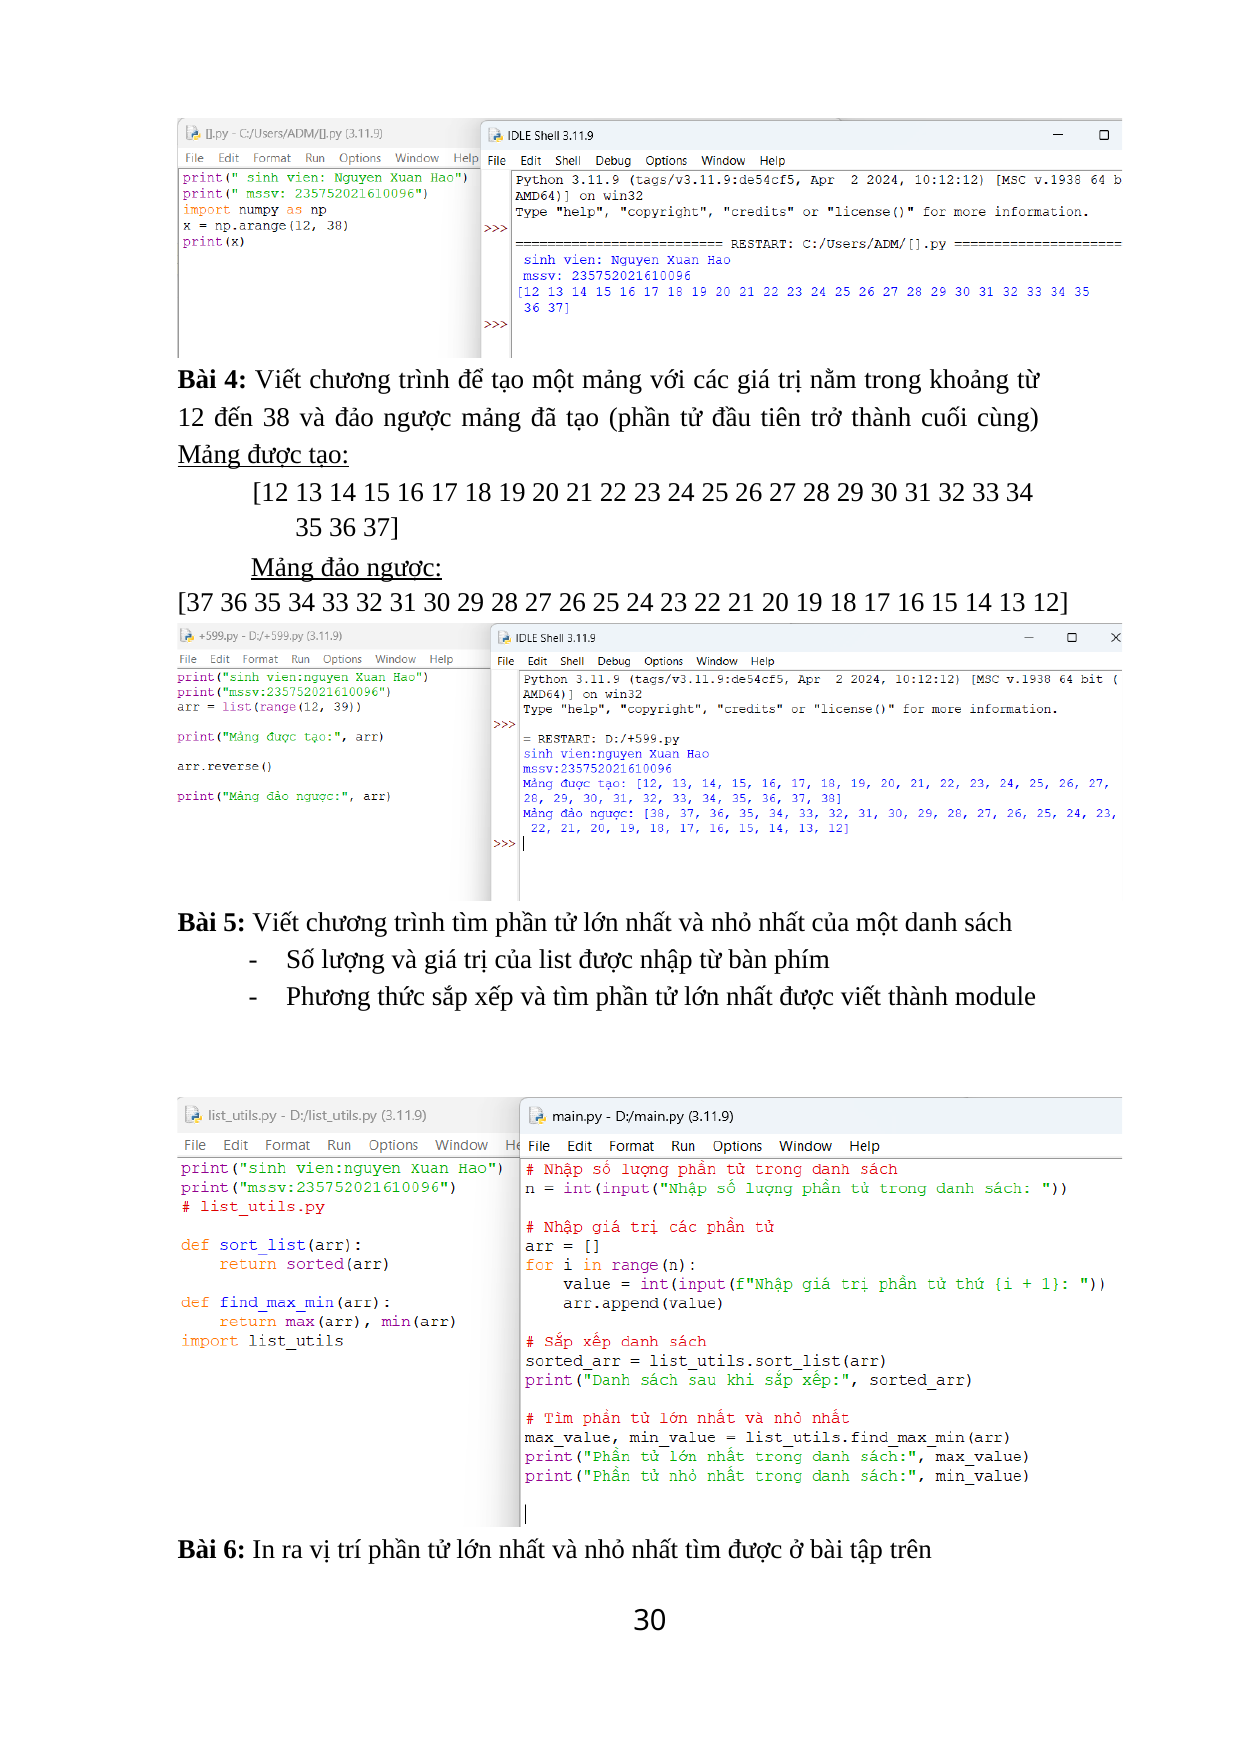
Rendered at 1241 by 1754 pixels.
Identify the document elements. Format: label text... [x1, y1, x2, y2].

text Mảng đảo ngược: [251, 551, 1122, 582]
list Số lượng và giá trị của list được nhập từ bàn phím [248, 943, 1045, 974]
list 13 14 15 16 17 18 19 20 21 22 23 24 25 26 27 28 29 30 31 32 33 34 35 36 37] [252, 476, 1041, 543]
text Bài 4: Viết chương trình để tạo một mảng với các giá trị nằm trong khoảng từ 12 đến 38 và đảo ngược mảng đã tạo (phần tử đầu tiên trở thành cuối cùng) Mảng được tạo: [177, 363, 1041, 470]
text [37 36 35 34 33 32 31 30 29 28 27 26 25 24 23 22 21 20 19 18 17 16 15 14 13 12] [177, 586, 1122, 617]
picture [177, 1097, 1123, 1527]
list Phương thức sắp xếp và tìm phần tử lớn nhất được viết thành module [248, 980, 1045, 1011]
text Bài 5: Viết chương trình tìm phần tử lớn nhất và nhỏ nhất của một danh sách [177, 907, 1041, 938]
picture [177, 118, 1123, 358]
picture [177, 623, 1123, 901]
text Bài 6: In ra vị trí phần tử lớn nhất và nhỏ nhất tìm được ở bài tập trên [177, 1533, 1041, 1564]
